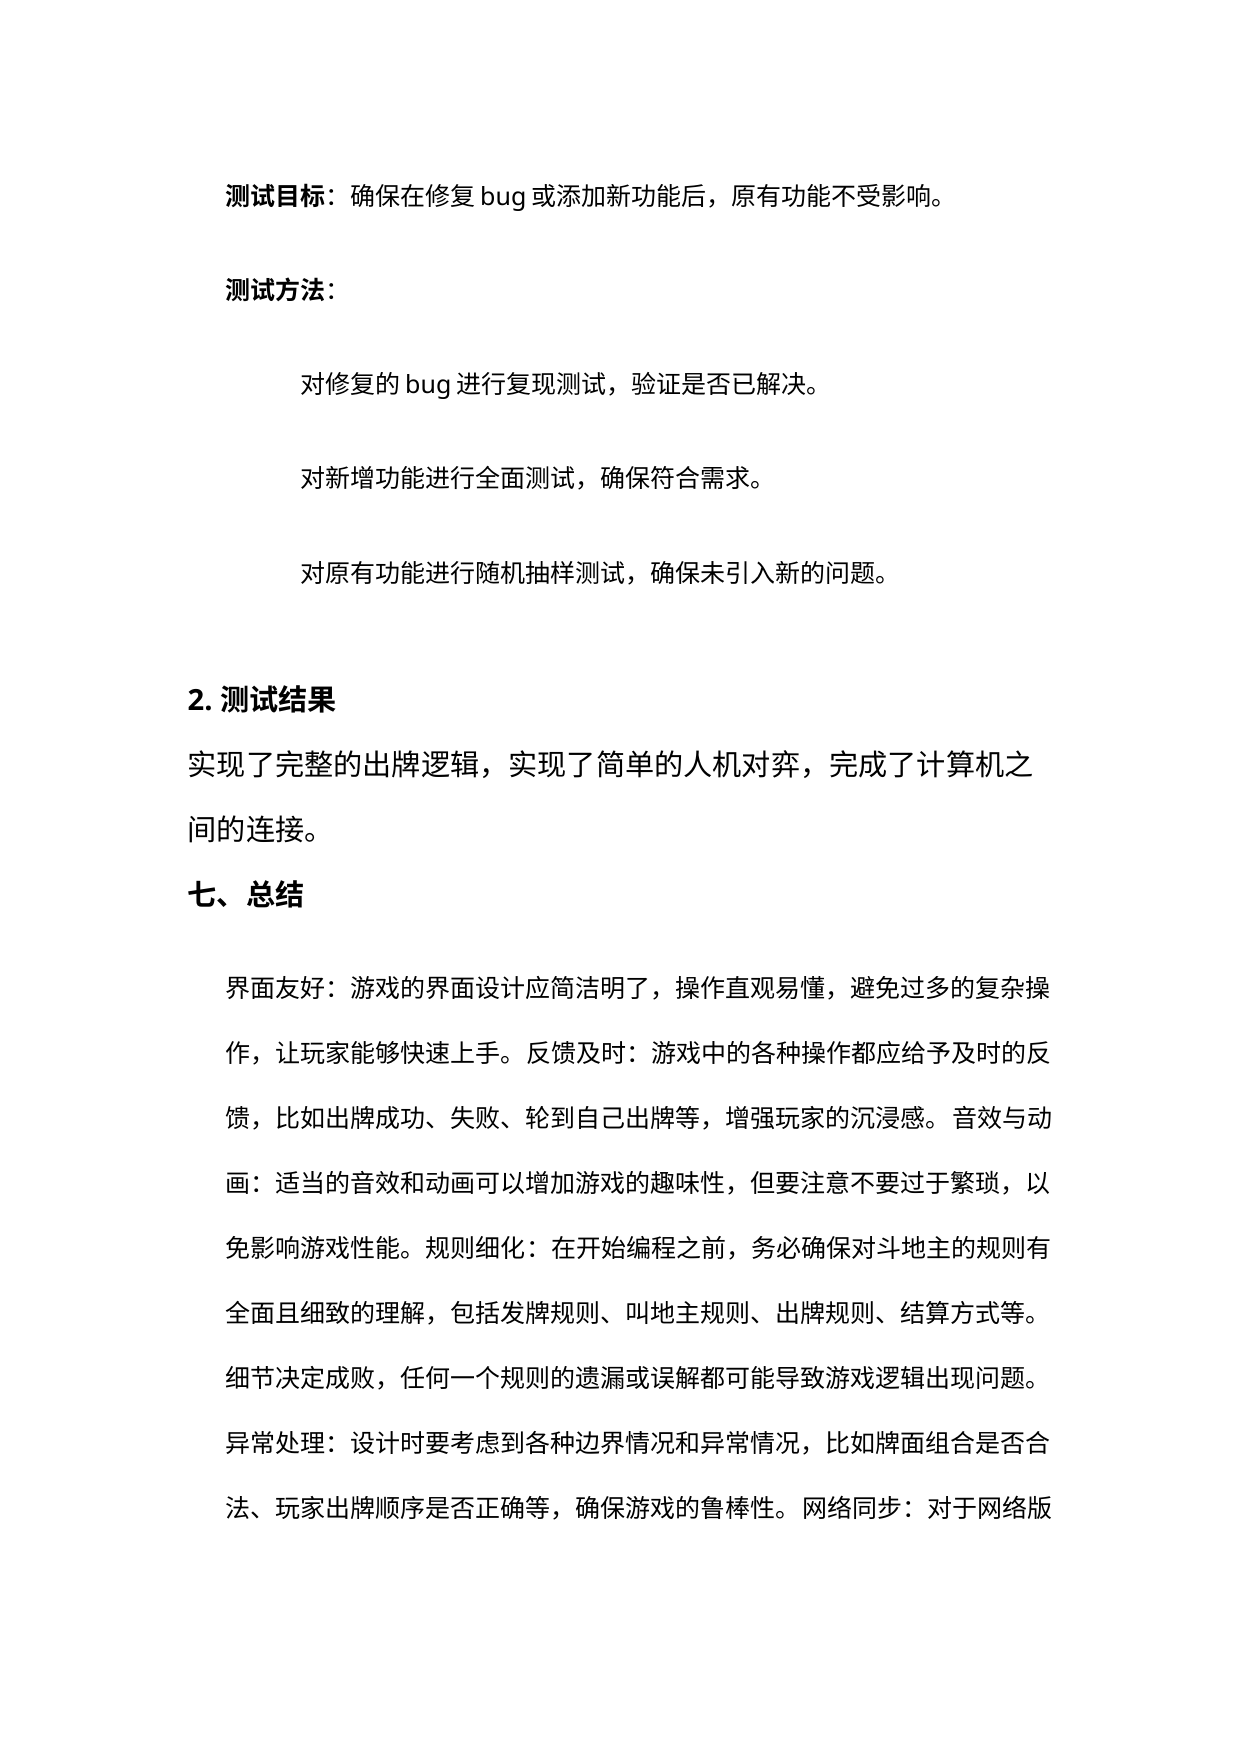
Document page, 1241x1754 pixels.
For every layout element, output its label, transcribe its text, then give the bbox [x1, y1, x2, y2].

list 测试目标：确保在修复bug或添加新功能后，原有功能不受影响。 [225, 162, 1053, 227]
list 测试结果 [187, 665, 1053, 730]
list 实现了完整的出牌逻辑，实现了简单的人机对弈，完成了计算机之间的连接。 [187, 730, 1053, 860]
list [225, 954, 1053, 1539]
list 对新增功能进行全面测试，确保符合需求。 [300, 444, 1053, 509]
list 测试方法： [225, 256, 1053, 321]
list 对修复的bug进行复现测试，验证是否已解决。 [300, 350, 1053, 415]
list 对原有功能进行随机抽样测试，确保未引入新的问题。 [300, 539, 1053, 604]
list 七、总结 [187, 860, 1053, 925]
